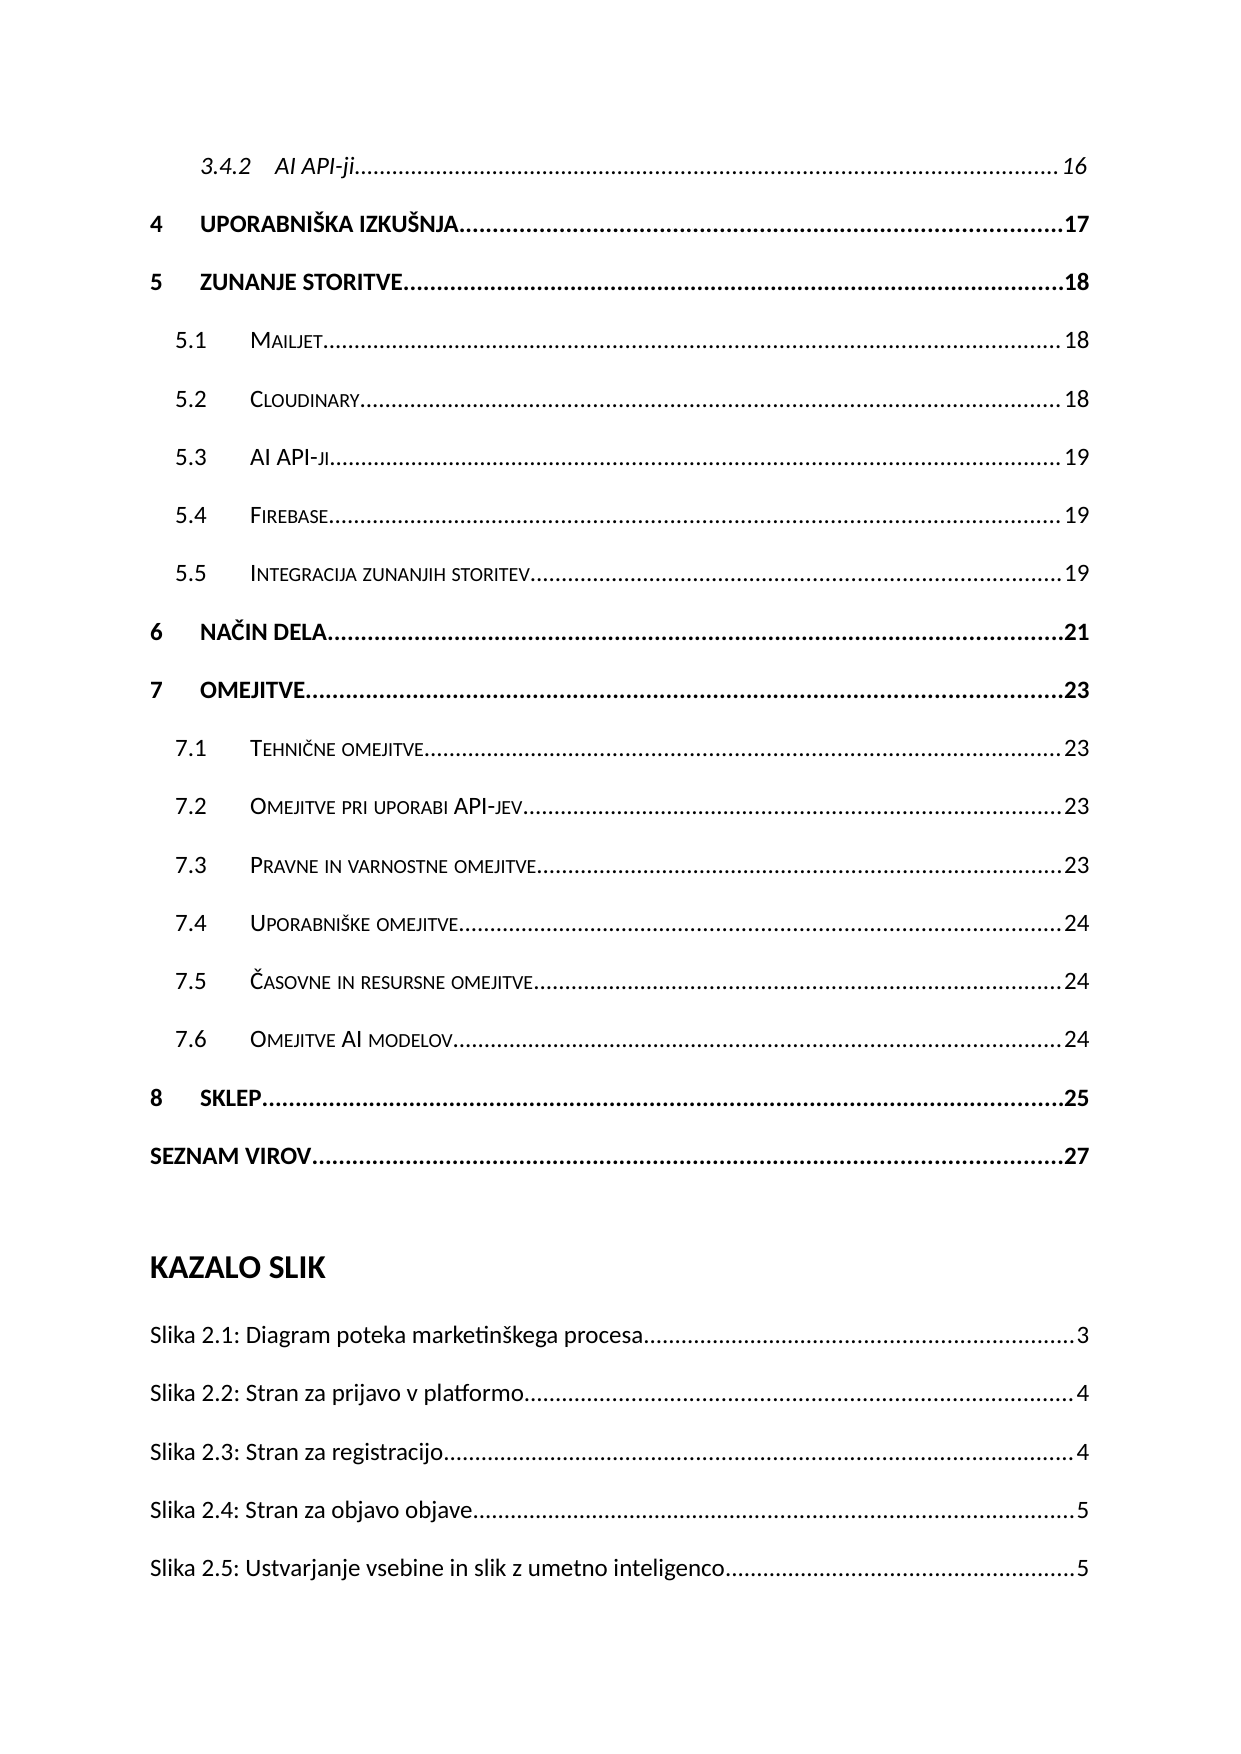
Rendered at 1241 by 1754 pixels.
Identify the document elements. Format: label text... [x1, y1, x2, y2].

text Slika 2.2: Stran za prijavo v platformo 4 [150, 1377, 1090, 1408]
text Slika 2.3: Stran za registracijo 4 [150, 1436, 1090, 1466]
text Slika 2.1: Diagram poteka marketinškega procesa 3 [150, 1319, 1090, 1350]
text Slika 2.5: Ustvarjanje vsebine in slik z umetno inteligenco 5 [150, 1552, 1090, 1583]
text KAZALO SLIK [150, 1246, 1090, 1286]
text Slika 2.4: Stran za objavo objave 5 [150, 1494, 1090, 1524]
